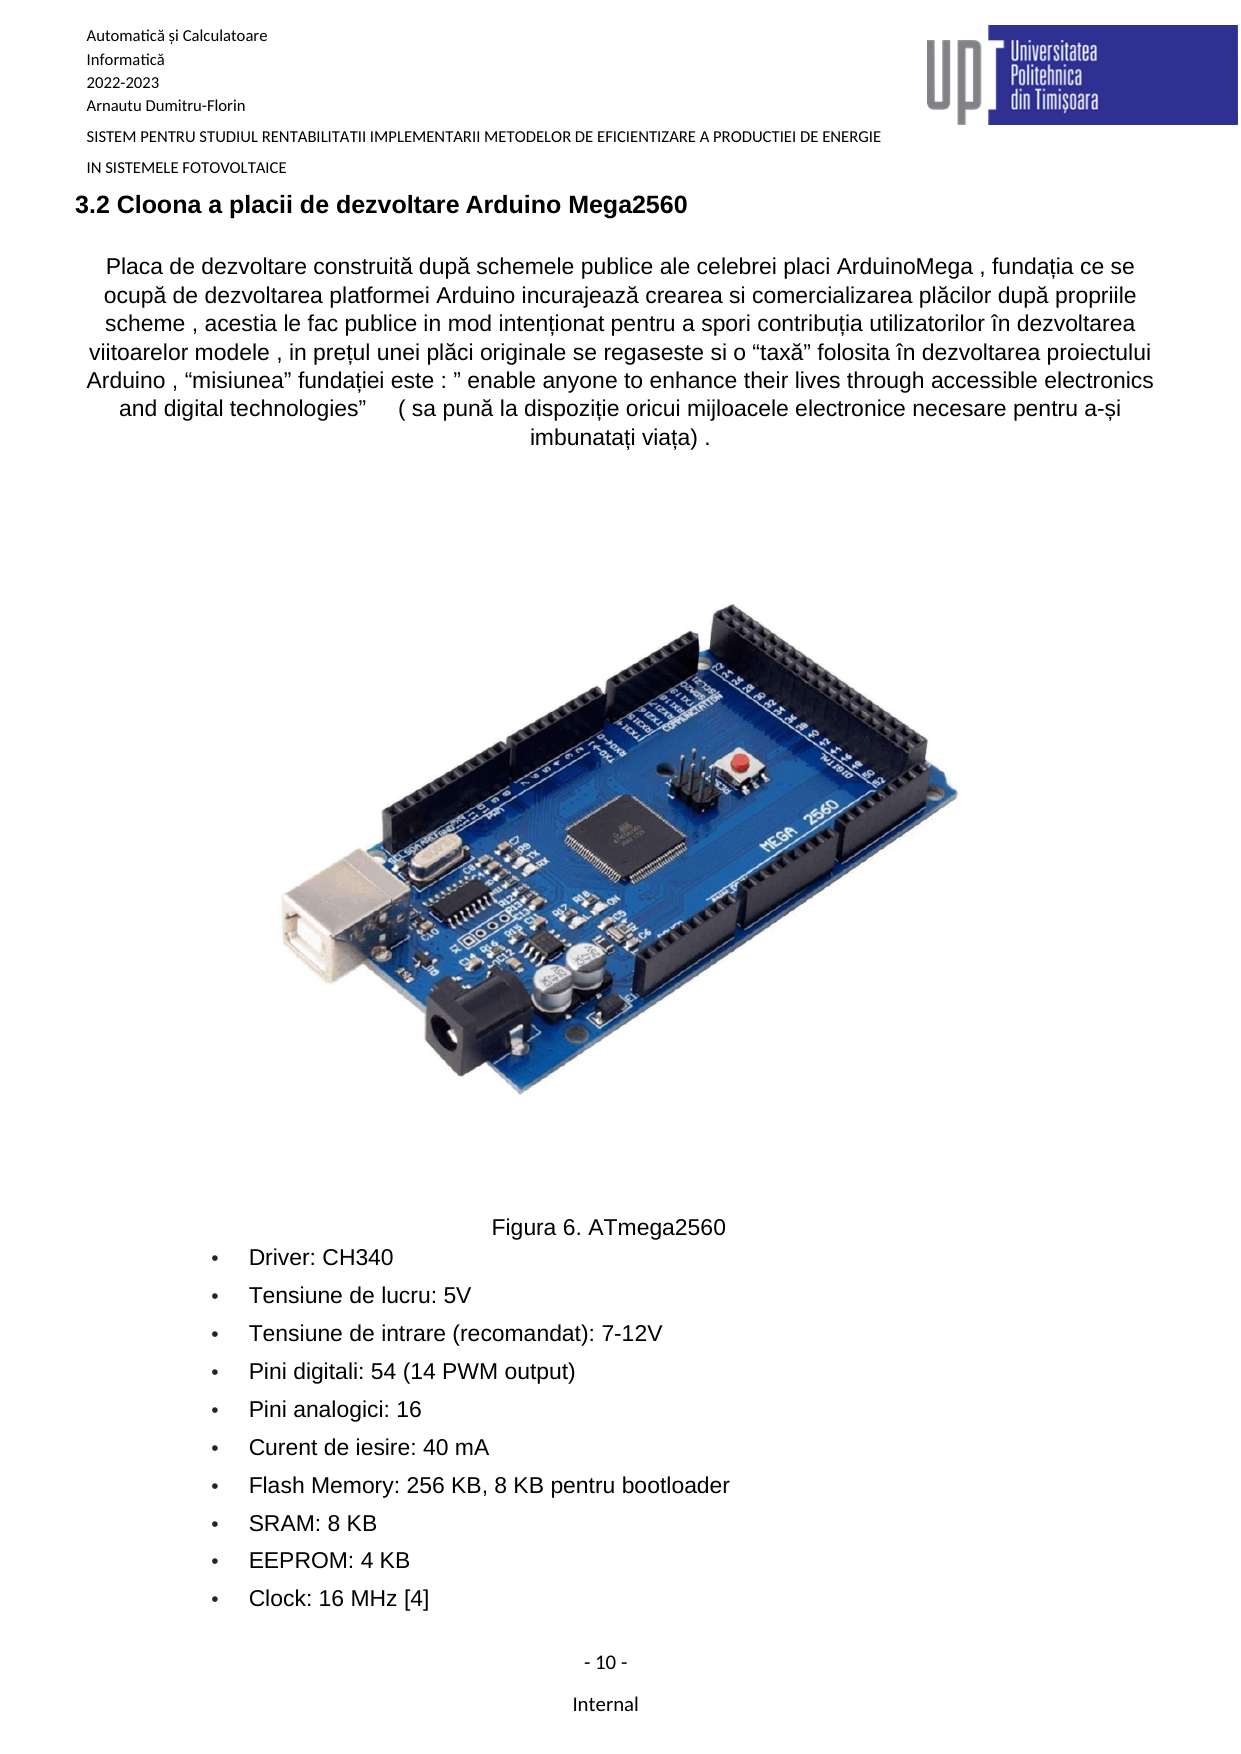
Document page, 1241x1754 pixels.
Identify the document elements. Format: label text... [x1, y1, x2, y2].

list Pini analogici: 16 [211, 1396, 1048, 1422]
list Pini digitali: 54 (14 PWM output) [211, 1358, 1048, 1384]
text Placa de dezvoltare construită după schemele publice ale celebrei placi ArduinoMega , fundația ce se ocupă de dezvoltarea platformei Arduino incurajează crearea si comercializarea plăcilor după propriile scheme , acestia le fac publice in mod intenționat pentru a spori contribuția utilizatorilor în dezvoltarea viitoarelor modele , in prețul unei plăci originale se regaseste si o “taxă” folosita în dezvoltarea proiectului Arduino , “misiunea” fundației este : ” enable anyone to enhance their lives through accessible electronics and digital technologies” ( sa pună la dispoziție oricui mijloacele electronice necesare pentru a-și imbunatați viața) . [75, 253, 1165, 450]
picture [927, 25, 1238, 125]
list Flash Memory: 256 KB, 8 KB pentru bootloader [211, 1472, 1048, 1498]
list Clock: 16 MHz [4] [211, 1585, 1048, 1612]
list SRAM: 8 KB [211, 1509, 1048, 1536]
list Tensiune de lucru: 5V [211, 1282, 1048, 1308]
list Tensiune de intrare (recomandat): 7-12V [211, 1320, 1048, 1346]
list Curent de iesire: 40 mA [211, 1434, 1048, 1460]
list EEPROM: 4 KB [211, 1547, 1048, 1574]
subtitle 3.2 Cloona a placii de dezvoltare Arduino Mega2560 [75, 190, 1165, 219]
picture [277, 507, 963, 1193]
list Driver: CH340 [211, 1244, 1048, 1271]
